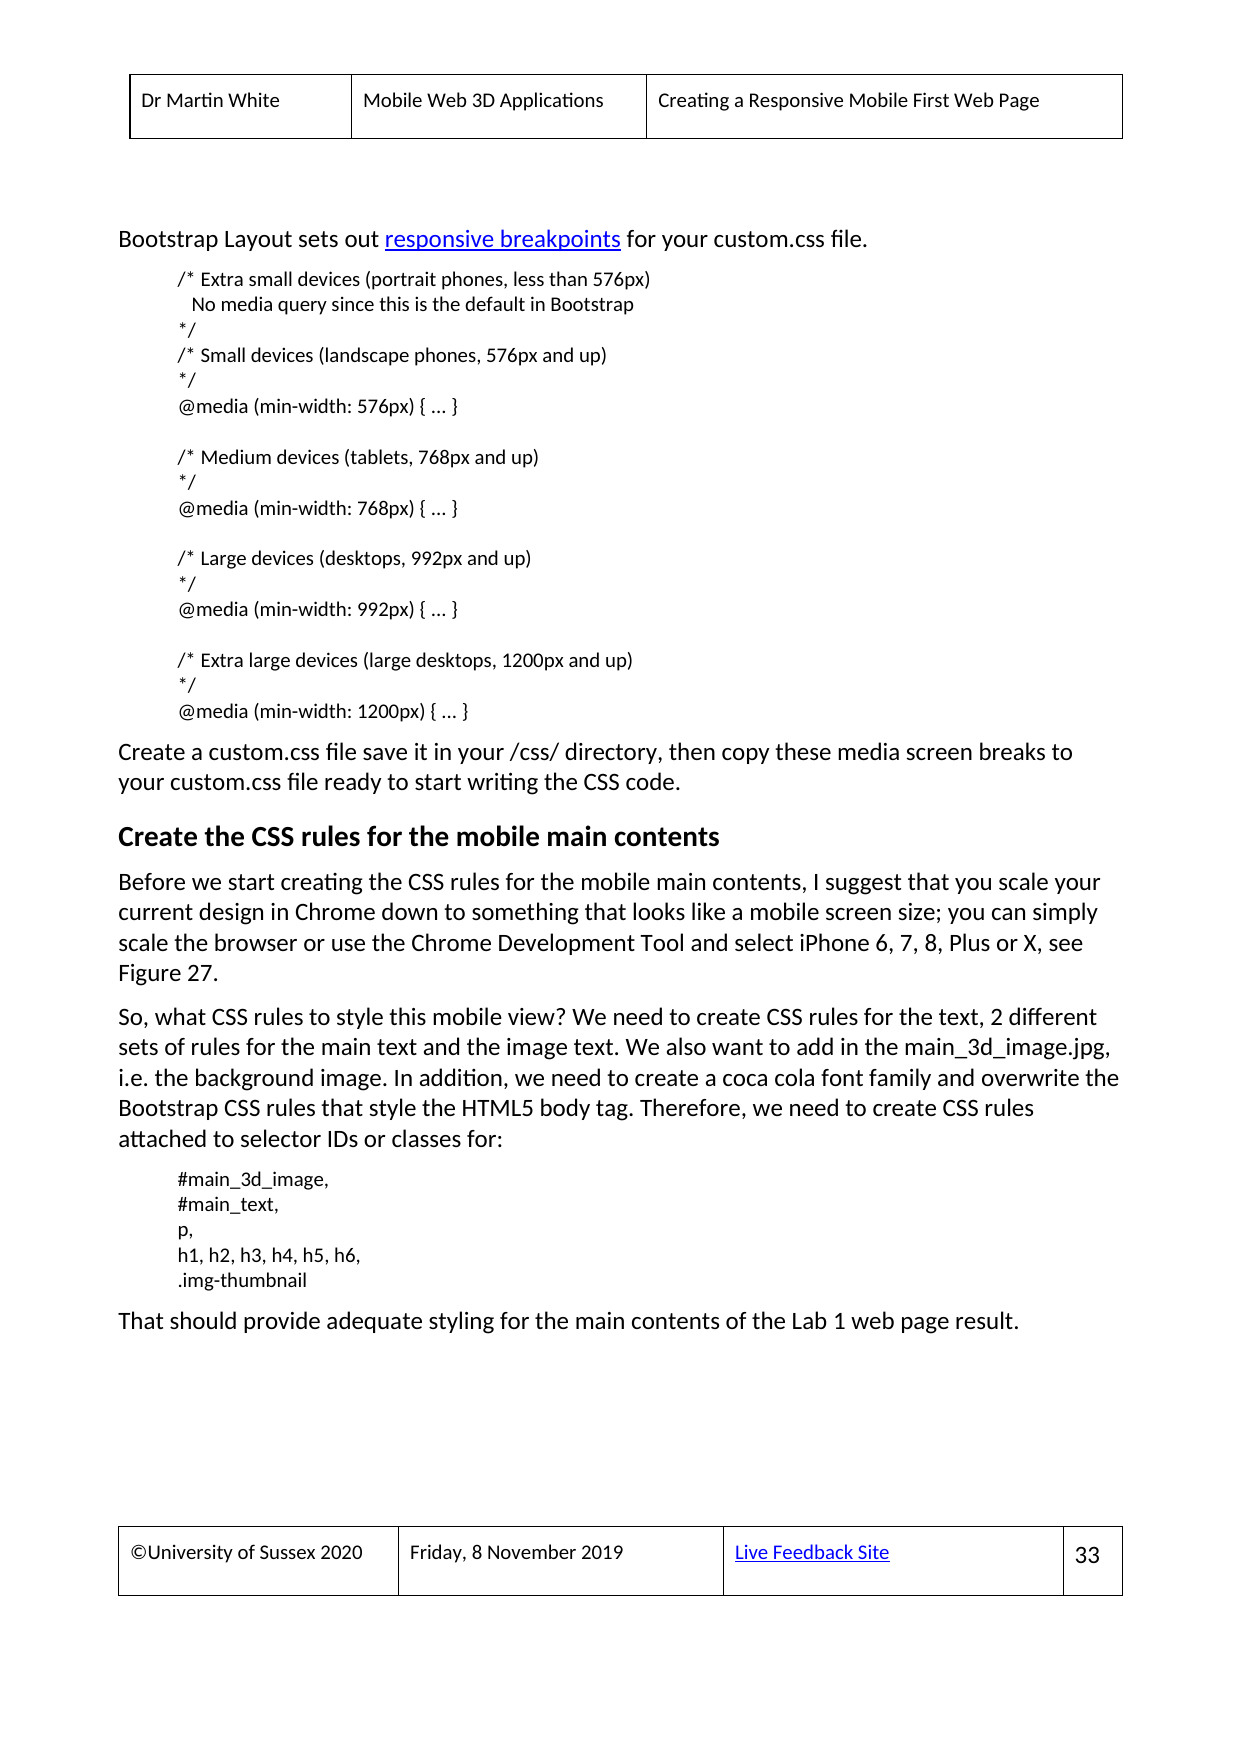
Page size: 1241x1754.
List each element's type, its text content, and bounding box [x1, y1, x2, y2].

text Before we start creating the CSS rules for the mobile main contents, I suggest that you scale your current design in Chrome down to something that looks like a mobile screen size; you can simply scale the browser or use the Chrome Development Tool and select iPhone 6, 7, 8, Plus or X, see Figure 27. [118, 866, 1122, 988]
text */ [177, 368, 1122, 393]
text Create a custom.css file save it in your /css/ directory, then copy these media screen breaks to your custom.css file ready to start writing the CSS code. [118, 736, 1122, 797]
text That should provide adequate styling for the main contents of the Lab 1 web page result. [118, 1305, 1122, 1336]
text h1, h2, h3, h4, h5, h6, [177, 1242, 1122, 1267]
text @media (min-width: 1200px) { ... } [177, 698, 1122, 723]
text Bootstrap Layout sets out responsive breakpoints for your custom.css file. [118, 223, 1122, 253]
text p, [177, 1217, 1122, 1242]
text So, what CSS rules to style this mobile view? We need to create CSS rules for the text, 2 different sets of rules for the main text and the image text. We also want to add in the main_3d_image.jpg, i.e. the background image. In addition, we need to create a coca cola font family and overwrite the Bootstrap CSS rules that style the HTML5 body tag. Therefore, we need to create CSS rules attached to selector IDs or classes for: [118, 1001, 1122, 1153]
text @media (min-width: 992px) { ... } [177, 596, 1122, 622]
subtitle Create the CSS rules for the mobile main contents [118, 818, 1122, 853]
text /* Extra small devices (portrait phones, less than 576px) [177, 266, 1122, 291]
text */ [177, 317, 1122, 342]
text #main_text, [177, 1191, 1122, 1217]
text #main_3d_image, [177, 1166, 1122, 1191]
text */ [177, 673, 1122, 698]
text @media (min-width: 576px) { ... } [177, 393, 1122, 418]
text /* Extra large devices (large desktops, 1200px and up) [177, 647, 1122, 673]
text /* Small devices (landscape phones, 576px and up) [177, 342, 1122, 368]
text /* Large devices (desktops, 992px and up) [177, 546, 1122, 571]
text .img-thumbnail [177, 1267, 1122, 1293]
text */ [177, 571, 1122, 596]
text /* Medium devices (tablets, 768px and up) [177, 444, 1122, 469]
text @media (min-width: 768px) { ... } [177, 495, 1122, 520]
text No media query since this is the default in Bootstrap [177, 291, 1122, 317]
text */ [177, 469, 1122, 495]
